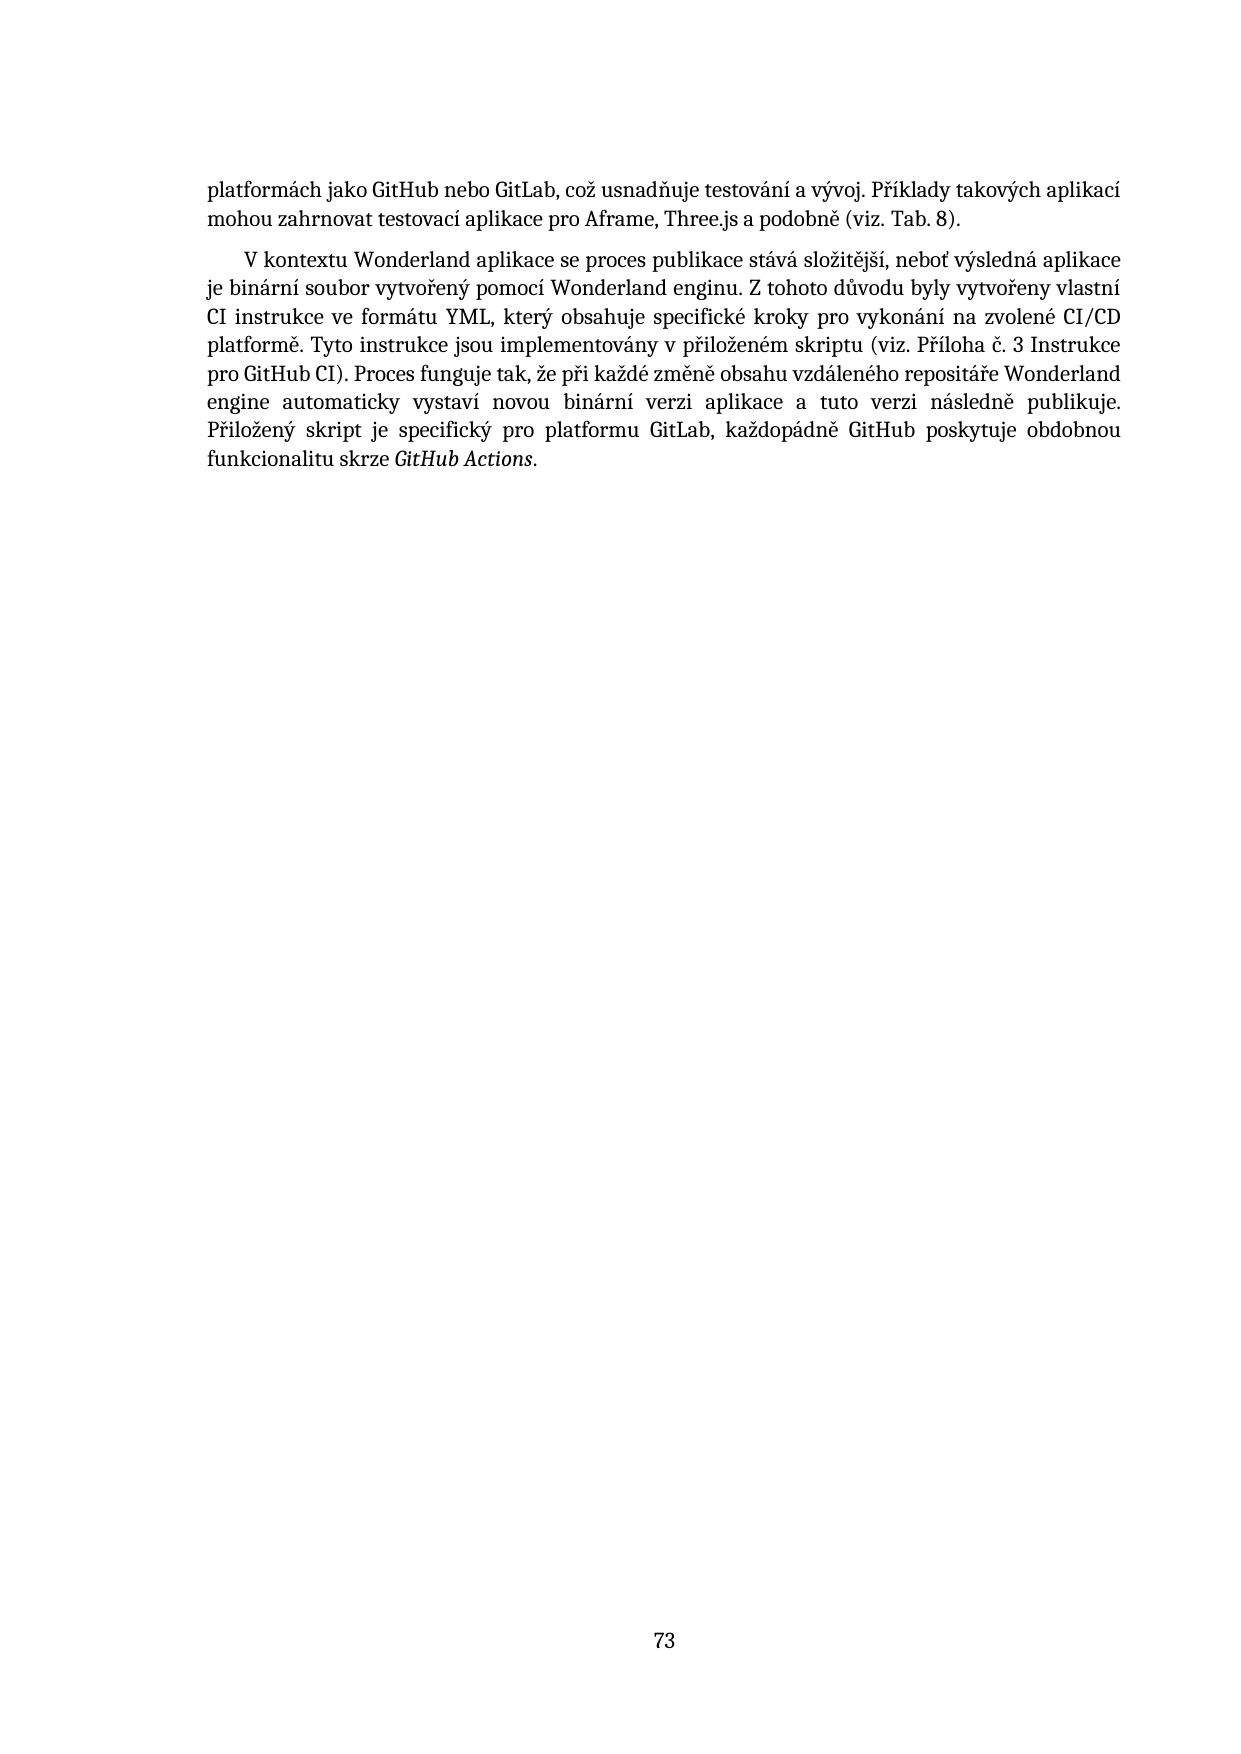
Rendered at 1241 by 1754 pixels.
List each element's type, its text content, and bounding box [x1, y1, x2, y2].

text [207, 177, 1122, 232]
text V kontextu Wonderland aplikace se proces publikace stává složitější, neboť výsledná aplikace je binární soubor vytvořený pomocí Wonderland enginu. Z tohoto důvodu byly vytvořeny vlastní CI instrukce ve formátu YML, který obsahuje specifické kroky pro vykonání na zvolené CI/CD platformě. Tyto instrukce jsou implementovány v přiloženém skriptu (viz. Příloha č. 3 Instrukce pro GitHub CI). Proces funguje tak, že při každé změně obsahu vzdáleného repositáře Wonderland engine automaticky vystaví novou binární verzi aplikace a tuto verzi následně publikuje. Přiložený skript je specifický pro platformu GitLab, každopádně GitHub poskytuje obdobnou funkcionalitu skrze GitHub Actions. [207, 247, 1122, 472]
